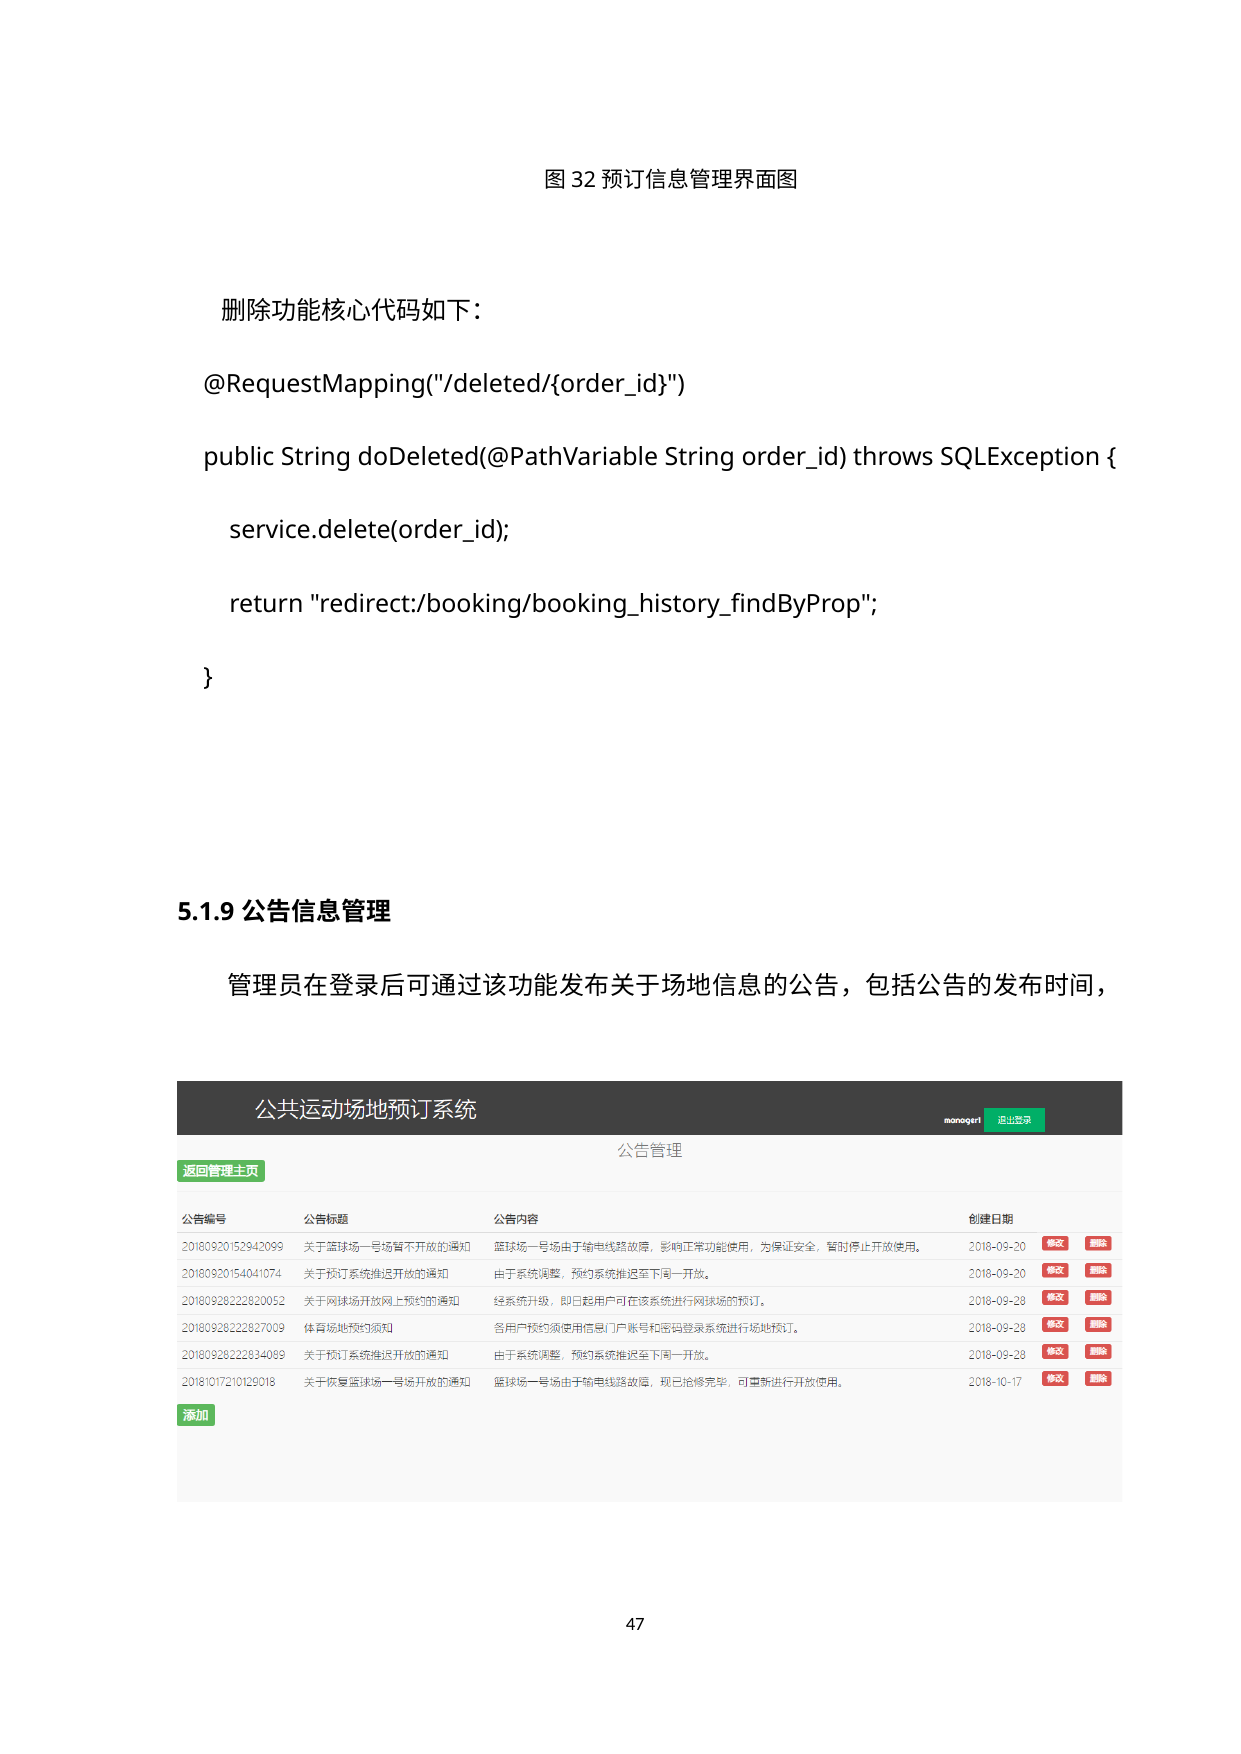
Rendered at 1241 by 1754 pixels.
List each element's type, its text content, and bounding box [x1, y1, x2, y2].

text return "redirect:/booking/booking_history_findByProp"; [177, 570, 1122, 635]
text } [177, 644, 1122, 709]
text 删除功能核心代码如下： [177, 276, 1122, 341]
text public String doDeleted(@PathVariable String order_id) throws SQLException { [177, 423, 1122, 488]
text service.delete(order_id); [177, 497, 1122, 562]
subtitle 5.1.9 公告信息管理 [177, 877, 1122, 942]
text 管理员在登录后可通过该功能发布关于场地信息的公告，包括公告的发布时间，标题及公告内容，并在系统首页展示，方便用户查看。可对已发布的公告进行修改删除操作。公告信息管理界面图如图33所示。 [177, 951, 1122, 1016]
text @RequestMapping("/deleted/{order_id}") [177, 350, 1122, 415]
picture [177, 1081, 1123, 1502]
text 图32 预订信息管理界面图 [177, 162, 1122, 194]
